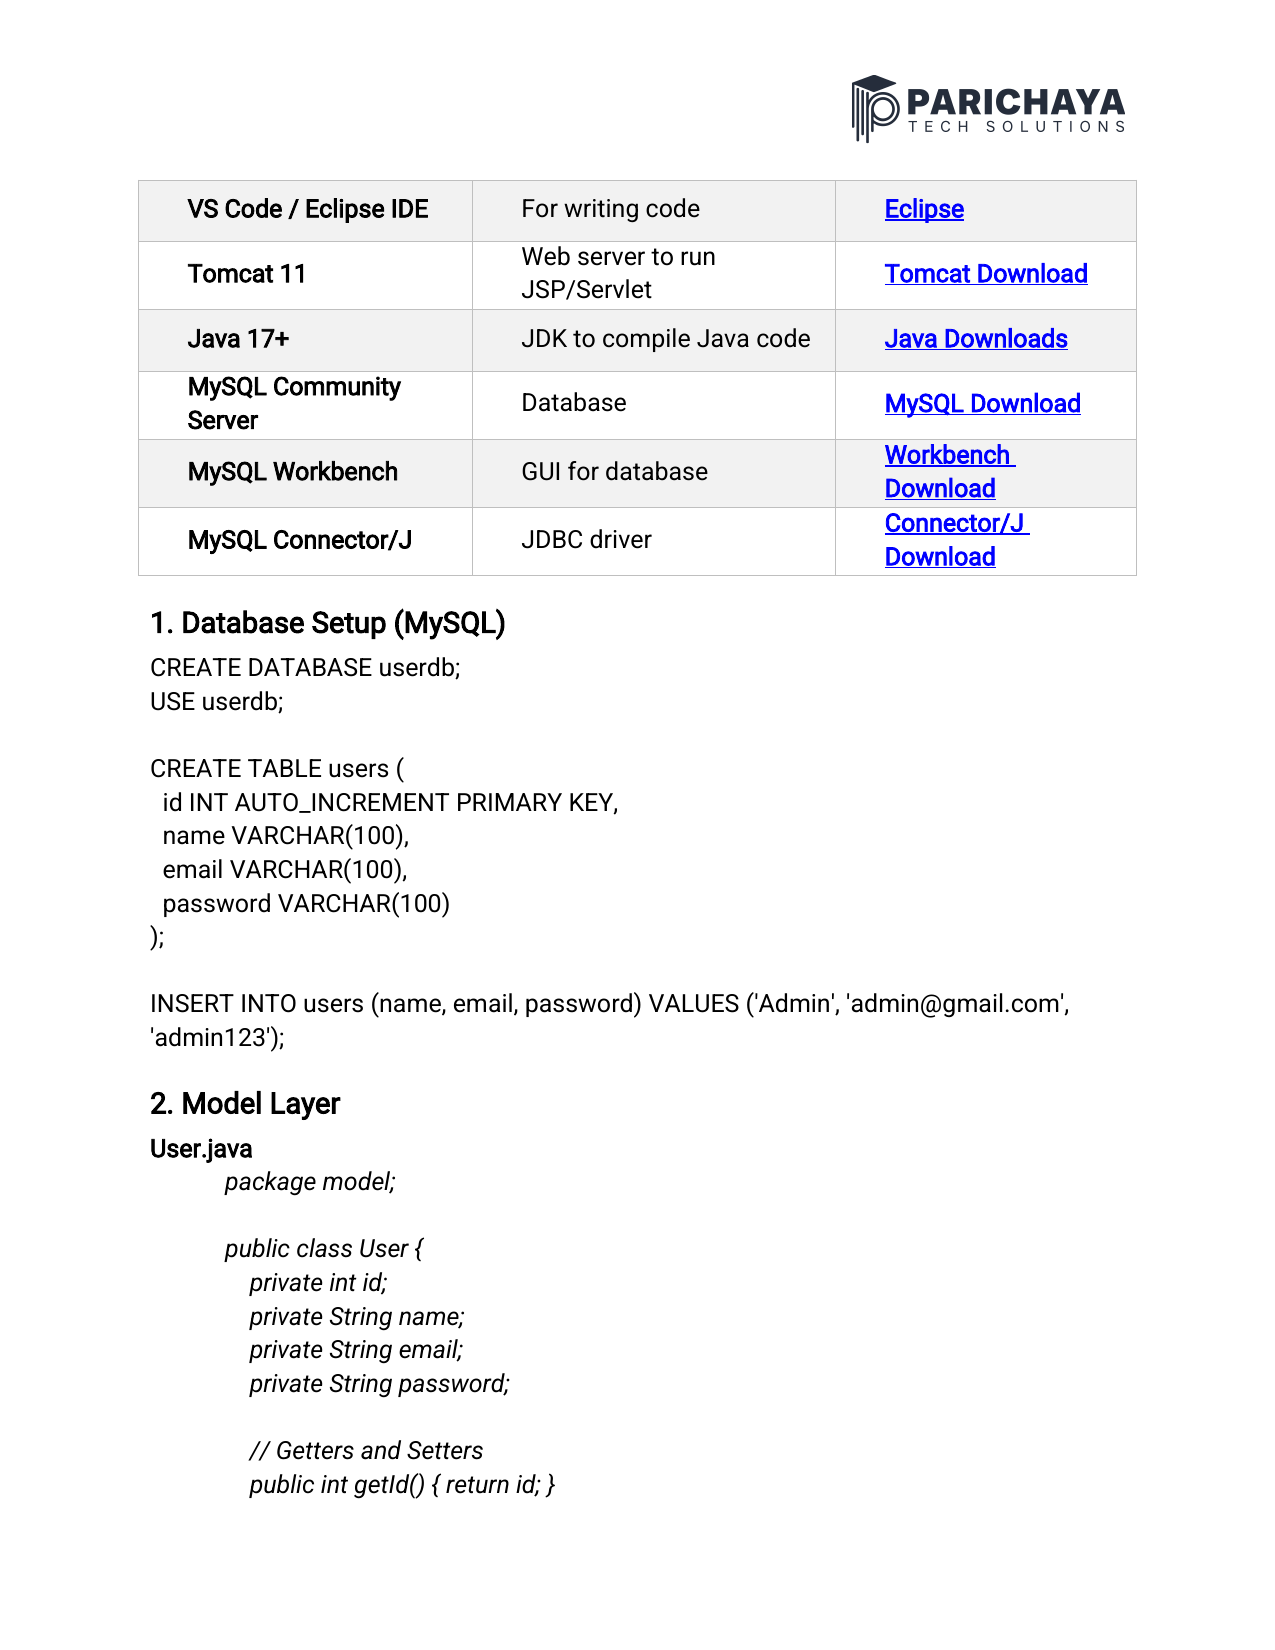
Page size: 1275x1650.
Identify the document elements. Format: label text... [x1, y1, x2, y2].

table_cell MySQL Community Server [139, 372, 472, 439]
table_cell Java 17+ [139, 310, 472, 371]
table_cell Connector/J Download [836, 508, 1136, 575]
text password VARCHAR(100) [150, 889, 1125, 918]
text email VARCHAR(100), [150, 855, 1125, 884]
table_cell VS Code / Eclipse IDE [139, 181, 472, 241]
text CREATE DATABASE userdb; [150, 653, 1125, 682]
text // Getters and Setters [225, 1437, 1125, 1466]
table_cell MySQL Connector/J [139, 508, 472, 575]
table_cell MySQL Download [836, 372, 1136, 439]
text public int getId() { return id; } [225, 1470, 1125, 1499]
text CREATE TABLE users ( [150, 754, 1125, 783]
text private String email; [225, 1336, 1125, 1365]
table_cell Eclipse [836, 181, 1136, 241]
text ); [150, 922, 1125, 952]
text private int id; [225, 1268, 1125, 1298]
table_cell Tomcat Download [836, 242, 1136, 309]
table_cell MySQL Workbench [139, 440, 472, 507]
text id INT AUTO_INCREMENT PRIMARY KEY, [150, 788, 1125, 817]
table_cell Web server to run JSP/Servlet [473, 242, 835, 309]
table_cell Tomcat 11 [139, 242, 472, 309]
text name VARCHAR(100), [150, 821, 1125, 851]
text package model; [225, 1167, 1125, 1197]
text USE userdb; [150, 687, 1125, 716]
table_cell Java Downloads [836, 310, 1136, 371]
picture [851, 75, 1125, 144]
text public class User { [225, 1235, 1125, 1264]
table_cell Database [473, 372, 835, 439]
table_cell For writing code [473, 181, 835, 241]
table_cell JDK to compile Java code [473, 310, 835, 371]
text private String password; [225, 1369, 1125, 1398]
text User.java [150, 1134, 1125, 1163]
text 2. Model Layer [150, 1086, 1125, 1120]
text private String name; [225, 1302, 1125, 1331]
table_cell JDBC driver [473, 508, 835, 575]
table_cell Workbench Download [836, 440, 1136, 507]
table_cell GUI for database [473, 440, 835, 507]
text 1. Database Setup (MySQL) [150, 606, 1125, 640]
text INSERT INTO users (name, email, password) VALUES ('Admin', 'admin@gmail.com', 'admin123'); [150, 990, 1125, 1053]
